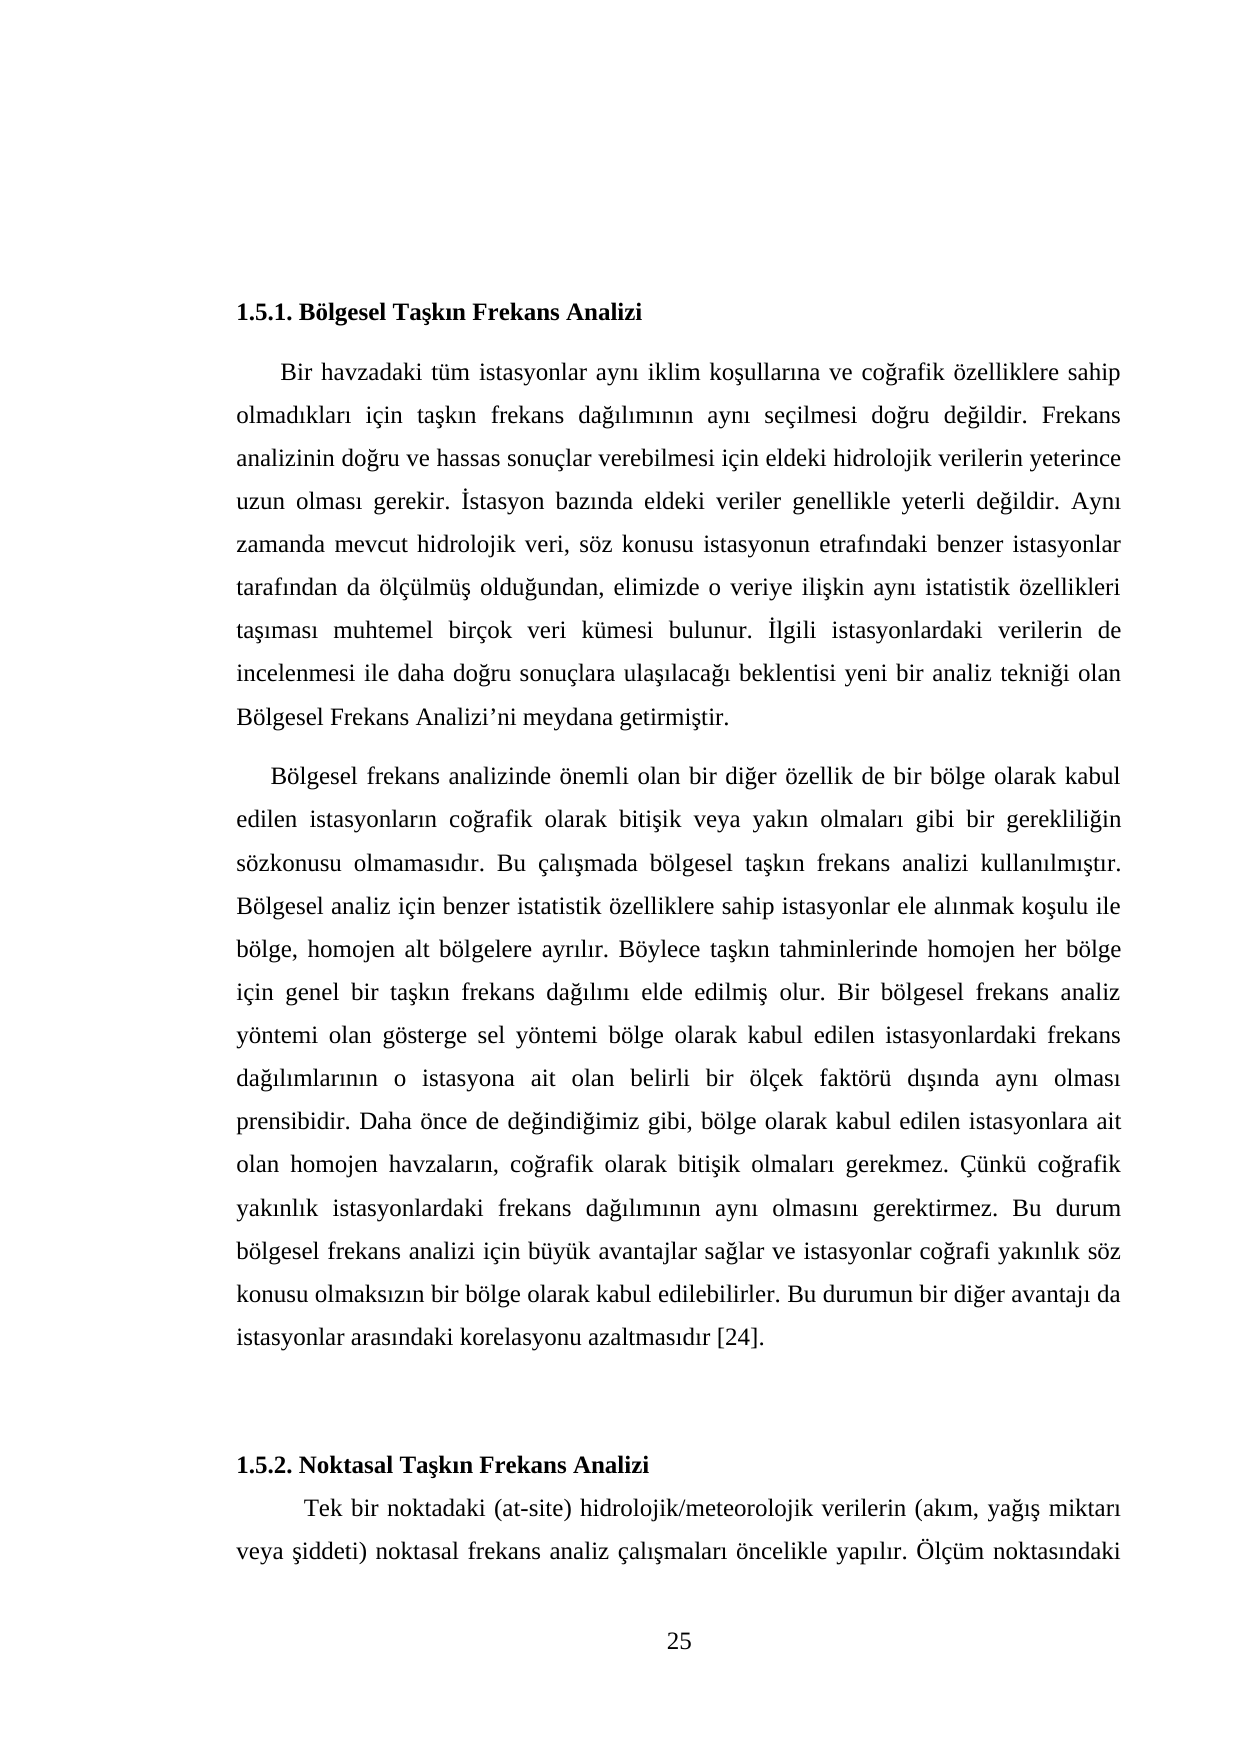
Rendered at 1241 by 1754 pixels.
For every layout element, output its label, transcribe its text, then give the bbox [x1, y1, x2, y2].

text 1.5.1. Bölgesel Taşkın Frekans Analizi [236, 297, 1122, 326]
subtitle 1.5.2. Noktasal Taşkın Frekans Analizi [236, 1450, 1122, 1479]
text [236, 1493, 1122, 1565]
text Bölgesel frekans analizinde önemli olan bir diğer özellik de bir bölge olarak kabul edilen istasyonların coğrafik olarak bitişik veya yakın olmaları gibi bir gerekliliğin sözkonusu olmamasıdır. Bu çalışmada bölgesel taşkın frekans analizi kullanılmıştır. Bölgesel analiz için benzer istatistik özelliklere sahip istasyonlar ele alınmak koşulu ile bölge, homojen alt bölgelere ayrılır. Böylece taşkın tahminlerinde homojen her bölge için genel bir taşkın frekans dağılımı elde edilmiş olur. Bir bölgesel frekans analiz yöntemi olan gösterge sel yöntemi bölge olarak kabul edilen istasyonlardaki frekans dağılımlarının o istasyona ait olan belirli bir ölçek faktörü dışında aynı olması prensibidir. Daha önce de değindiğimiz gibi, bölge olarak kabul edilen istasyonlara ait olan homojen havzaların, coğrafik olarak bitişik olmaları gerekmez. Çünkü coğrafik yakınlık istasyonlardaki frekans dağılımının aynı olmasını gerektirmez. Bu durum bölgesel frekans analizi için büyük avantajlar sağlar ve istasyonlar coğrafi yakınlık söz konusu olmaksızın bir bölge olarak kabul edilebilirler. Bu durumun bir diğer avantajı da istasyonlar arasındaki korelasyonu azaltmasıdır [24]. [236, 761, 1122, 1351]
text Bir havzadaki tüm istasyonlar aynı iklim koşullarına ve coğrafik özelliklere sahip olmadıkları için taşkın frekans dağılımının aynı seçilmesi doğru değildir. Frekans analizinin doğru ve hassas sonuçlar verebilmesi için eldeki hidrolojik verilerin yeterince uzun olması gerekir. İstasyon bazında eldeki veriler genellikle yeterli değildir. Aynı zamanda mevcut hidrolojik veri, söz konusu istasyonun etrafındaki benzer istasyonlar tarafından da ölçülmüş olduğundan, elimizde o veriye ilişkin aynı istatistik özellikleri taşıması muhtemel birçok veri kümesi bulunur. İlgili istasyonlardaki verilerin de incelenmesi ile daha doğru sonuçlara ulaşılacağı beklentisi yeni bir analiz tekniği olan Bölgesel Frekans Analizi’ni meydana getirmiştir. [236, 357, 1122, 730]
